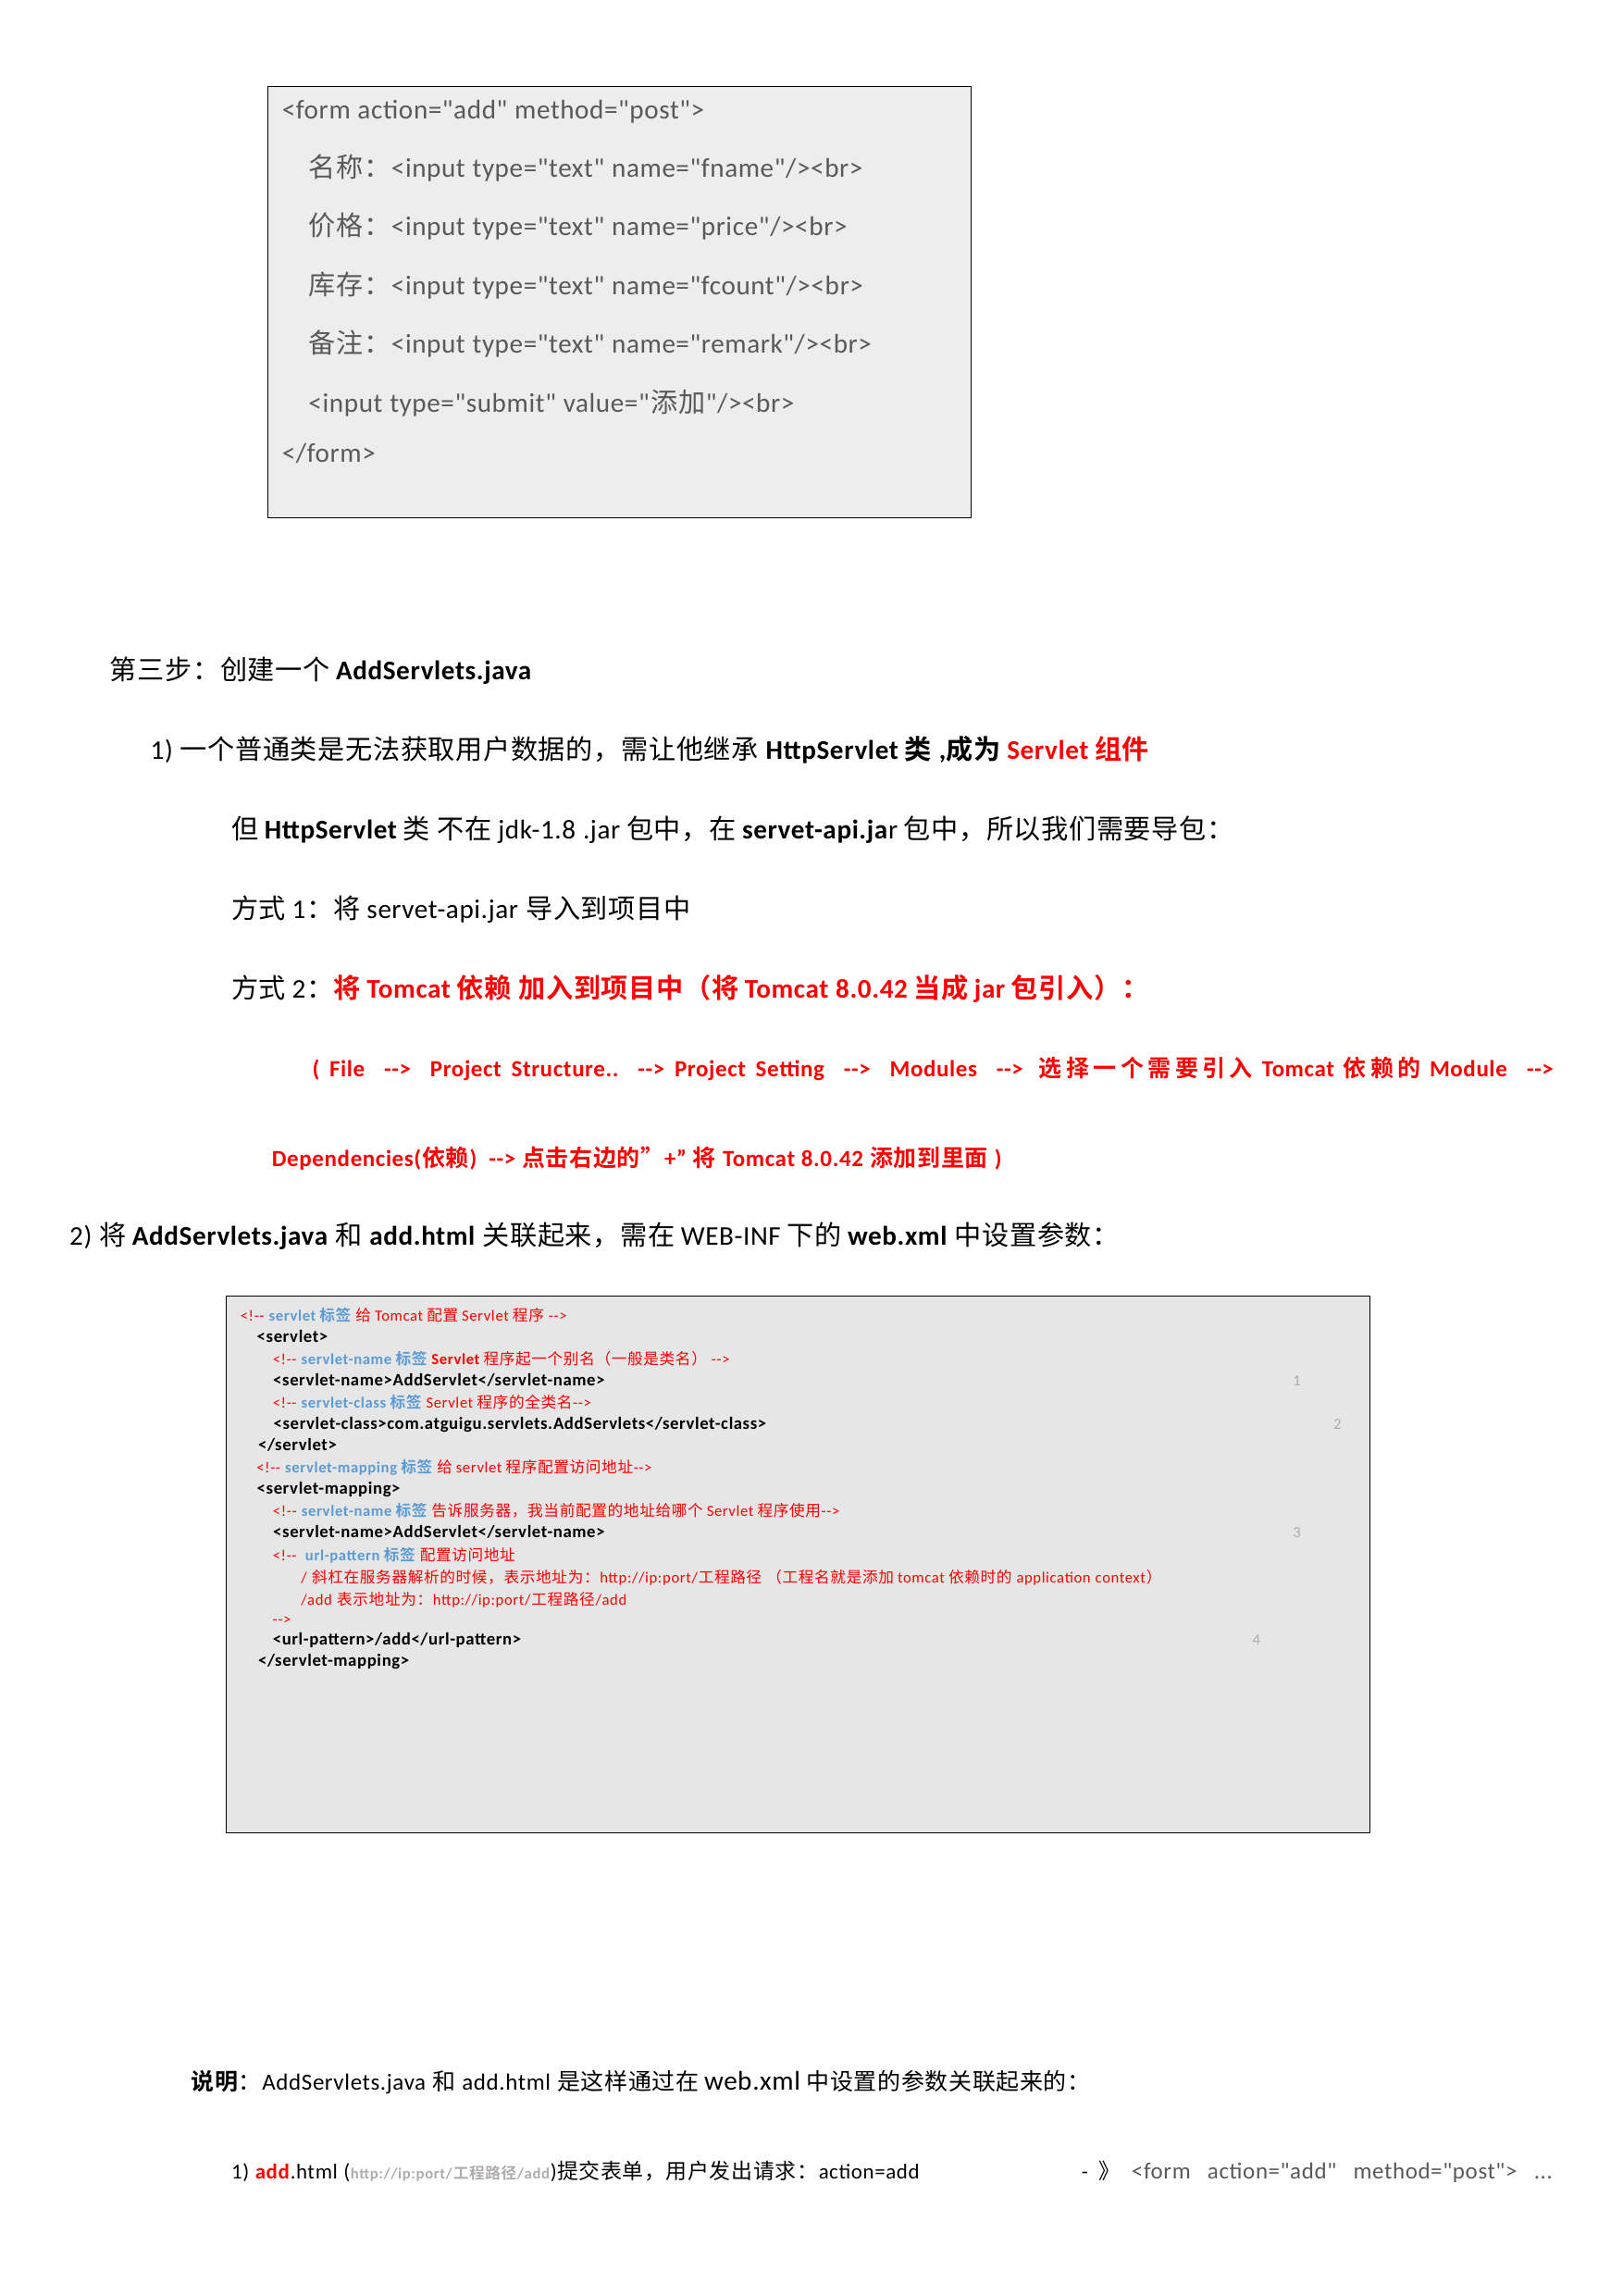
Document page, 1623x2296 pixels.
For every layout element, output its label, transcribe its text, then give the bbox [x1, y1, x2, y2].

list 一个普通类是无法获取用户数据的，需让他继承 HttpServlet类 ,成为Servlet组件 [150, 717, 1554, 777]
list 将AddServlets.java 和 add.html 关联起来，需在WEB-INF下的web.xml 中设置参数： [69, 1204, 1554, 1264]
text 第三步：创建一个AddServlets.java [69, 638, 1554, 698]
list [150, 2050, 1554, 2200]
list 但HttpServlet类 不在jdk-1.8 .jar包中，在servet-api.jar包中，所以我们需要导包： [191, 797, 1554, 857]
text 方式2：将Tomcat依赖 加入到项目中（将Tomcat 8.0.42当成jar包引入）： [191, 957, 1554, 1017]
text ( File --> Project Structure.. --> Project Setting --> Modules --> 选择一个需要引入Tomcat依赖的Module --> Dependencies(依赖) --> 点击右边的”+” 将 Tomcat 8.0.42 添加到里面 ) [272, 1036, 1554, 1186]
text 方式1：将servet-api.jar 导入到项目中 [191, 877, 1554, 937]
